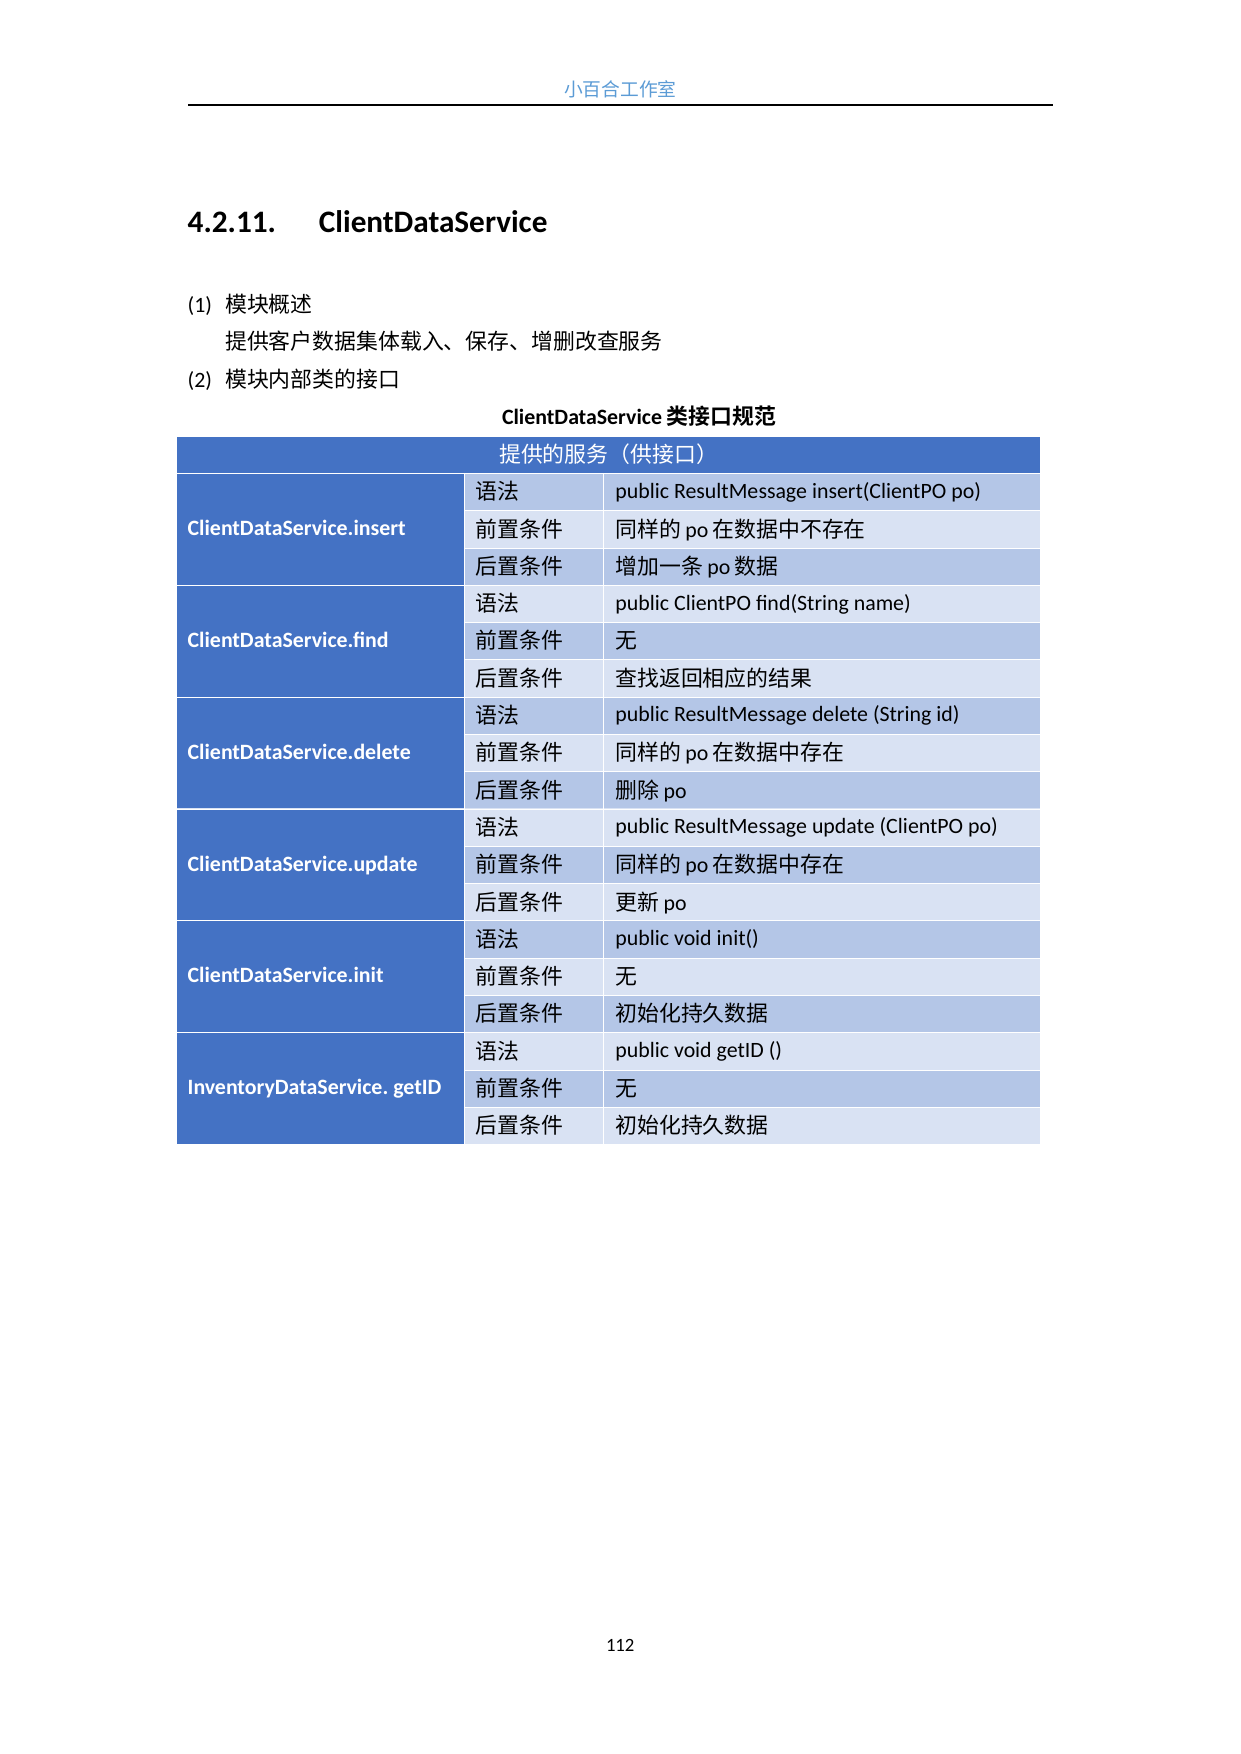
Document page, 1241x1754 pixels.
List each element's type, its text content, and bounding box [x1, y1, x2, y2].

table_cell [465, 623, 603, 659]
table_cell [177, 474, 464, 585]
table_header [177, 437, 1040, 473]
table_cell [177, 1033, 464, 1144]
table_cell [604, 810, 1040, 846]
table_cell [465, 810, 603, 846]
list 模块内部类的接口 [187, 361, 1053, 394]
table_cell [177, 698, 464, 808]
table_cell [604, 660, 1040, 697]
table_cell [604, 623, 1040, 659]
list 提供客户数据集体载入、保存、增删改查服务 [225, 324, 1053, 356]
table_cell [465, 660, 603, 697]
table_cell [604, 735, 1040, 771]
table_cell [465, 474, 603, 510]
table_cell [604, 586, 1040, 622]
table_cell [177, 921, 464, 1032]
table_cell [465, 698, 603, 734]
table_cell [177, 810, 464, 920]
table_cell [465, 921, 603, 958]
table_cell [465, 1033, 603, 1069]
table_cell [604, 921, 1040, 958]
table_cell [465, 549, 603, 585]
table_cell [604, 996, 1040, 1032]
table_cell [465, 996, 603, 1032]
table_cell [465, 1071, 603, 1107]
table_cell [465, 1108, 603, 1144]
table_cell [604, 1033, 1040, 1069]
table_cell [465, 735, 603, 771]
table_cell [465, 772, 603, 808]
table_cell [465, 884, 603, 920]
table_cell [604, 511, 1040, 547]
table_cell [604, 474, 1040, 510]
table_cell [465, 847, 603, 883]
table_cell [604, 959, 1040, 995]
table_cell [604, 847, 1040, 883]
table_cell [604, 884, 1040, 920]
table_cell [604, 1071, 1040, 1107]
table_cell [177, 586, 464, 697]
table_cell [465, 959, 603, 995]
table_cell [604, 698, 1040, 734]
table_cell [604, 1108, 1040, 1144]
subtitle ClientDataService [187, 189, 1053, 254]
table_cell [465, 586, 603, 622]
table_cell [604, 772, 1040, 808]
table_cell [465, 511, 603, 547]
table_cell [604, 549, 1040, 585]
list 模块概述 [187, 287, 1053, 319]
list ClientDataService类接口规范 [225, 398, 1053, 431]
